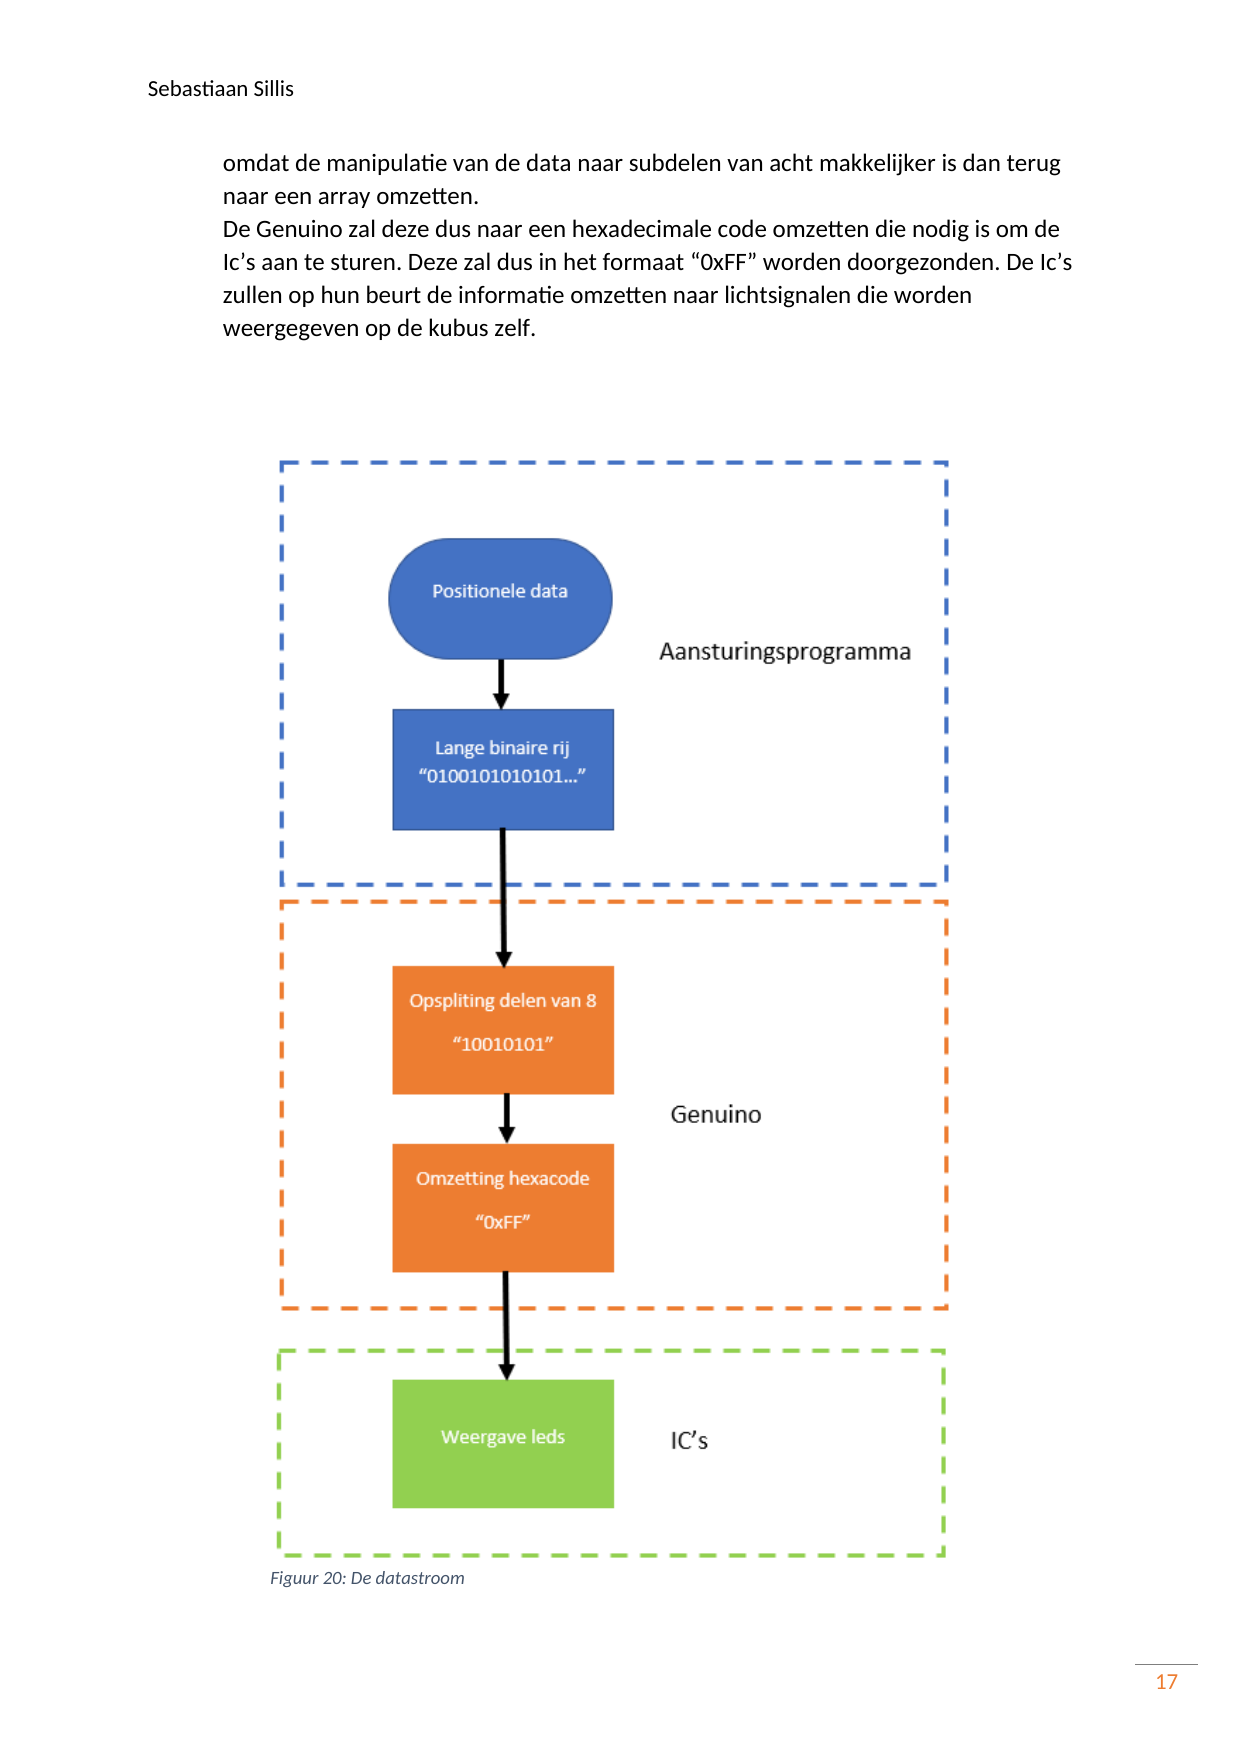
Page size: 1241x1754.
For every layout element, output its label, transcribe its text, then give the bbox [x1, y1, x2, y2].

picture [270, 448, 960, 1566]
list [223, 148, 1093, 211]
list De Genuino zal deze dus naar een hexadecimale code omzetten die nodig is om de Ic’s aan te sturen. Deze zal dus in het formaat “0xFF” worden doorgezonden. De Ic’s zullen op hun beurt de informatie omzetten naar lichtsignalen die worden weergegeven op de kubus zelf. [223, 213, 1093, 343]
